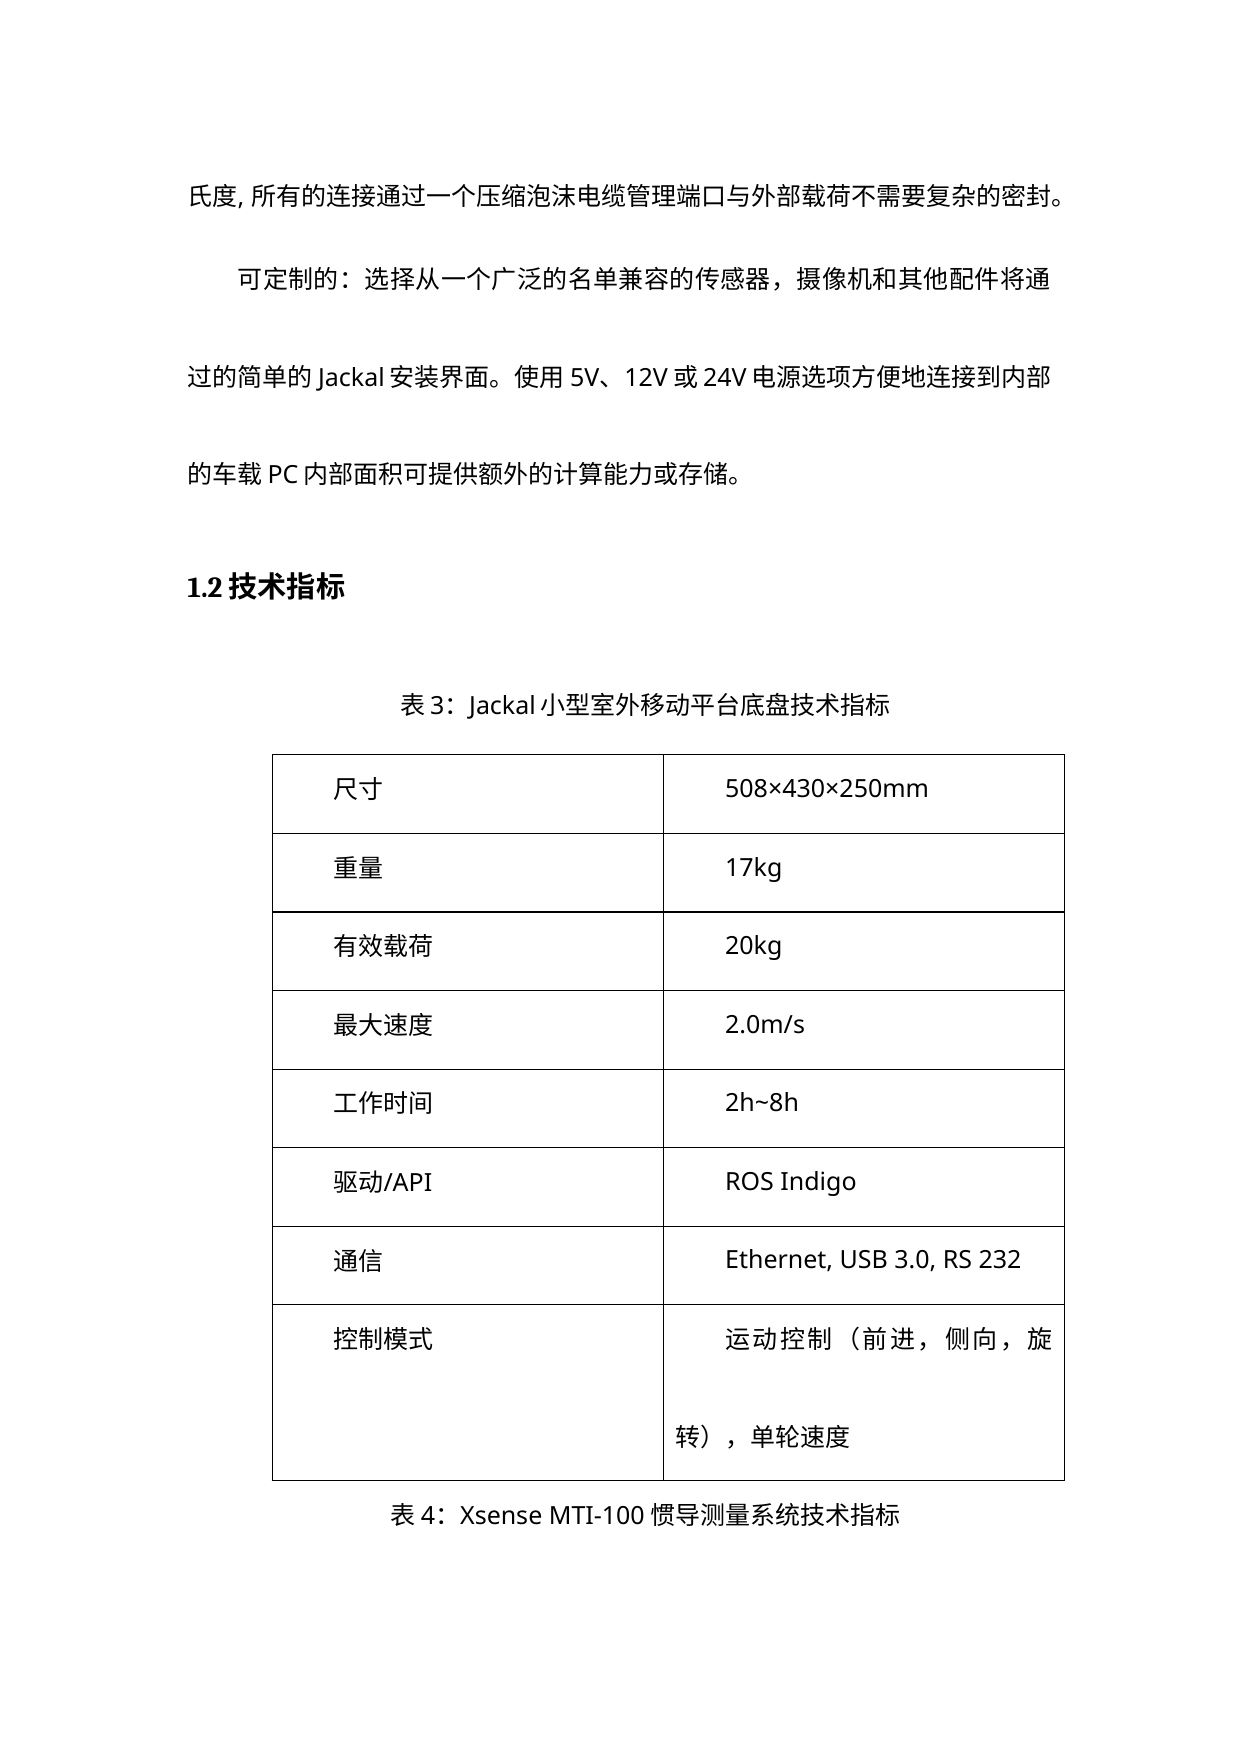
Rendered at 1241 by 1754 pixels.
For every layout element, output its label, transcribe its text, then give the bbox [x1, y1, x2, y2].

subtitle 1.2技术指标 [187, 552, 1053, 617]
table_cell 17kg [664, 834, 1064, 911]
text 表3：Jackal小型室外移动平台底盘技术指标 [187, 671, 1053, 736]
table_cell 运动控制（前进，侧向，旋转），单轮速度 [664, 1305, 1064, 1480]
table_cell ROS Indigo [664, 1148, 1064, 1226]
table_cell Ethernet, USB 3.0, RS 232 [664, 1227, 1064, 1304]
table_cell 通信 [273, 1227, 663, 1304]
table_cell 控制模式 [273, 1305, 663, 1480]
table_header 尺寸 [273, 755, 663, 833]
table_cell 有效载荷 [273, 913, 663, 990]
table_cell 重量 [273, 834, 663, 911]
table_cell 工作时间 [273, 1070, 663, 1147]
table_cell 2.0m/s [664, 991, 1064, 1068]
table_header 508×430×250mm [664, 755, 1064, 833]
text 表4：Xsense MTI-100惯导测量系统技术指标 [187, 1481, 1053, 1546]
table_cell 最大速度 [273, 991, 663, 1068]
table_cell 2h~8h [664, 1070, 1064, 1147]
text 可定制的：选择从一个广泛的名单兼容的传感器，摄像机和其他配件将通过的简单的Jackal安装界面。使用5V、12V或24V电源选项方便地连接到内部的车载PC内部面积可提供额外的计算能力或存储。 [187, 245, 1053, 505]
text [187, 162, 1053, 227]
table_cell 20kg [664, 913, 1064, 990]
table_cell 驱动/API [273, 1148, 663, 1226]
